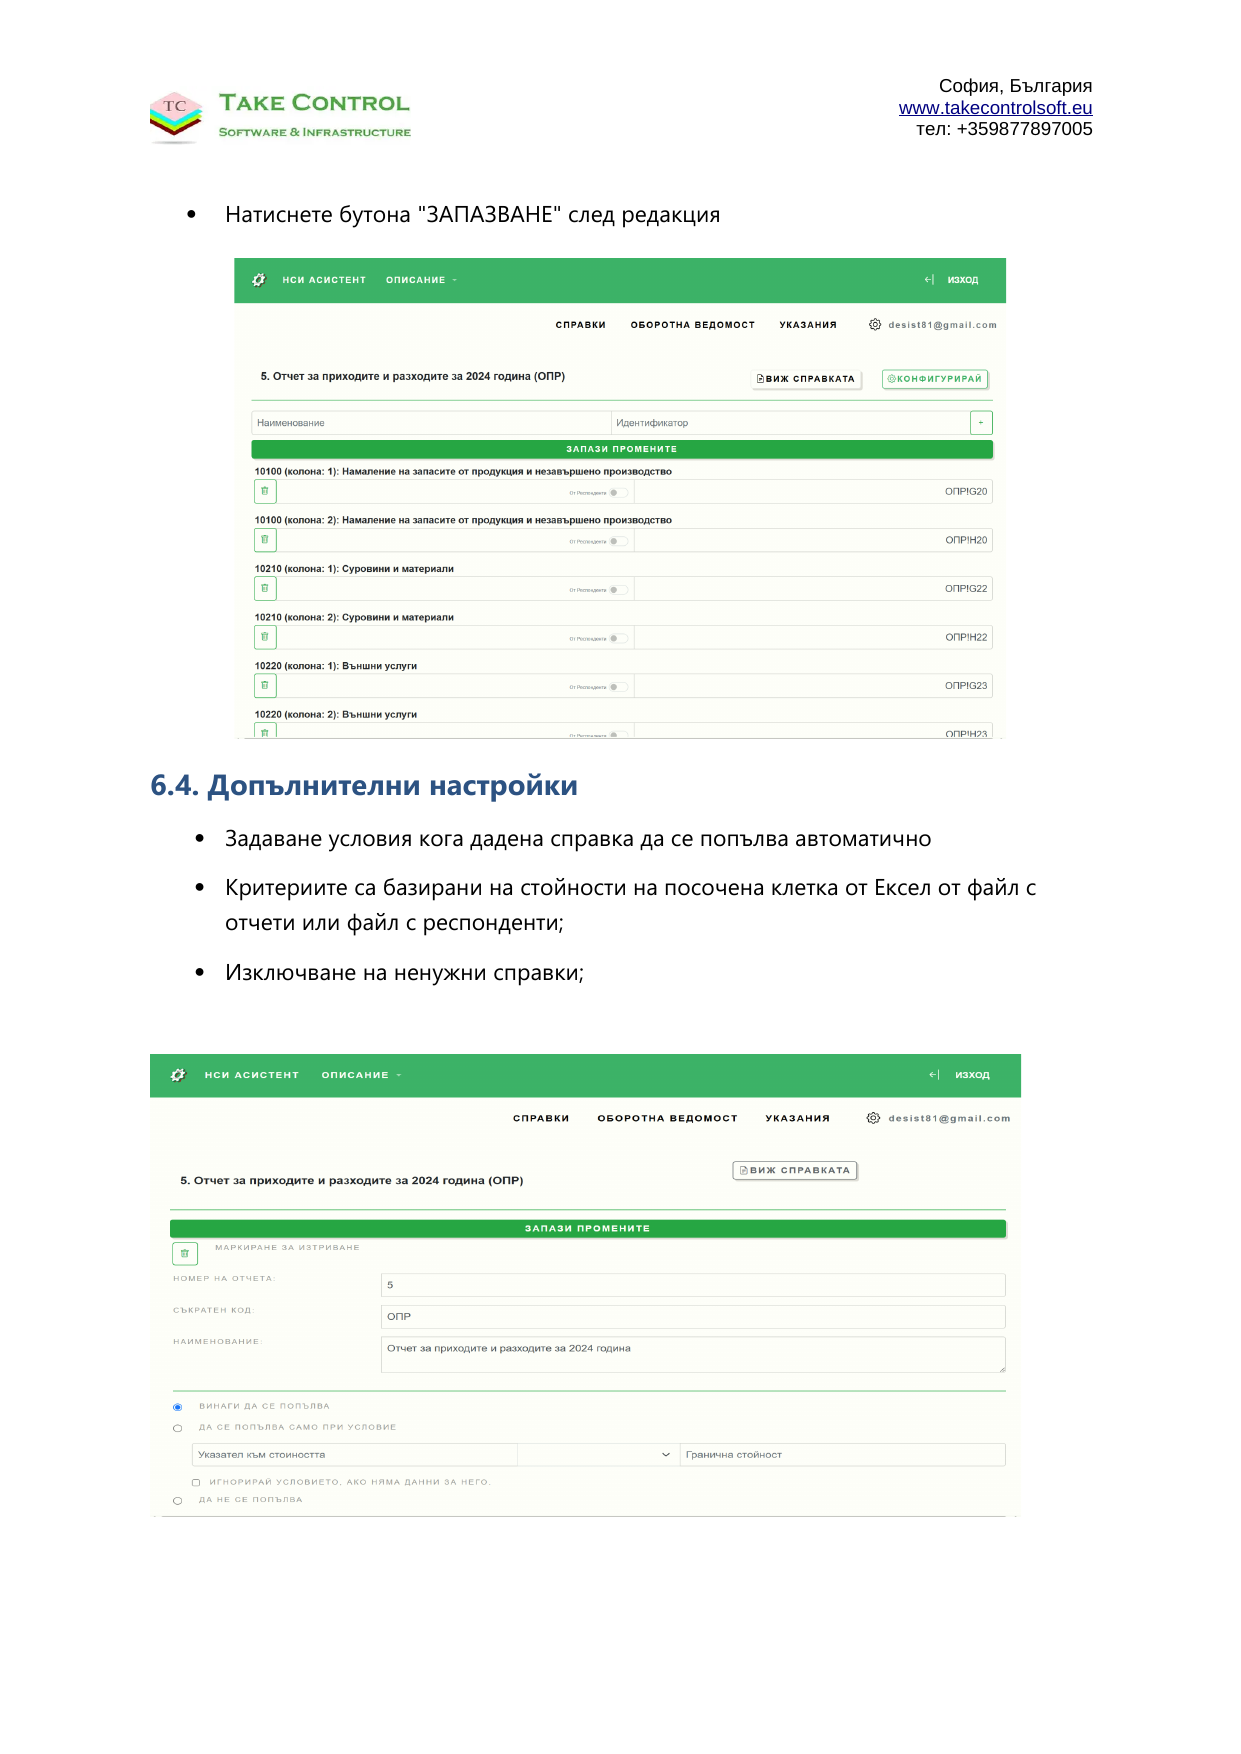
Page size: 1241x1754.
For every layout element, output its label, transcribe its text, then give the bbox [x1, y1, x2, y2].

picture [150, 86, 411, 145]
picture [234, 258, 1007, 739]
list Изключване на ненужни справки; [196, 955, 1090, 986]
list Натиснете бутона "ЗАПАЗВАНЕ" след редакция [187, 198, 1090, 228]
picture [150, 1054, 1022, 1517]
list Критериите са базирани на стойности на посочена клетка от Ексел от файл с отчети или файл с респонденти; [196, 871, 1090, 936]
list Задаване условия кога дадена справка да се попълва автоматично [196, 821, 1090, 852]
subtitle 6.4. Допълнителни настройки [150, 764, 1090, 802]
